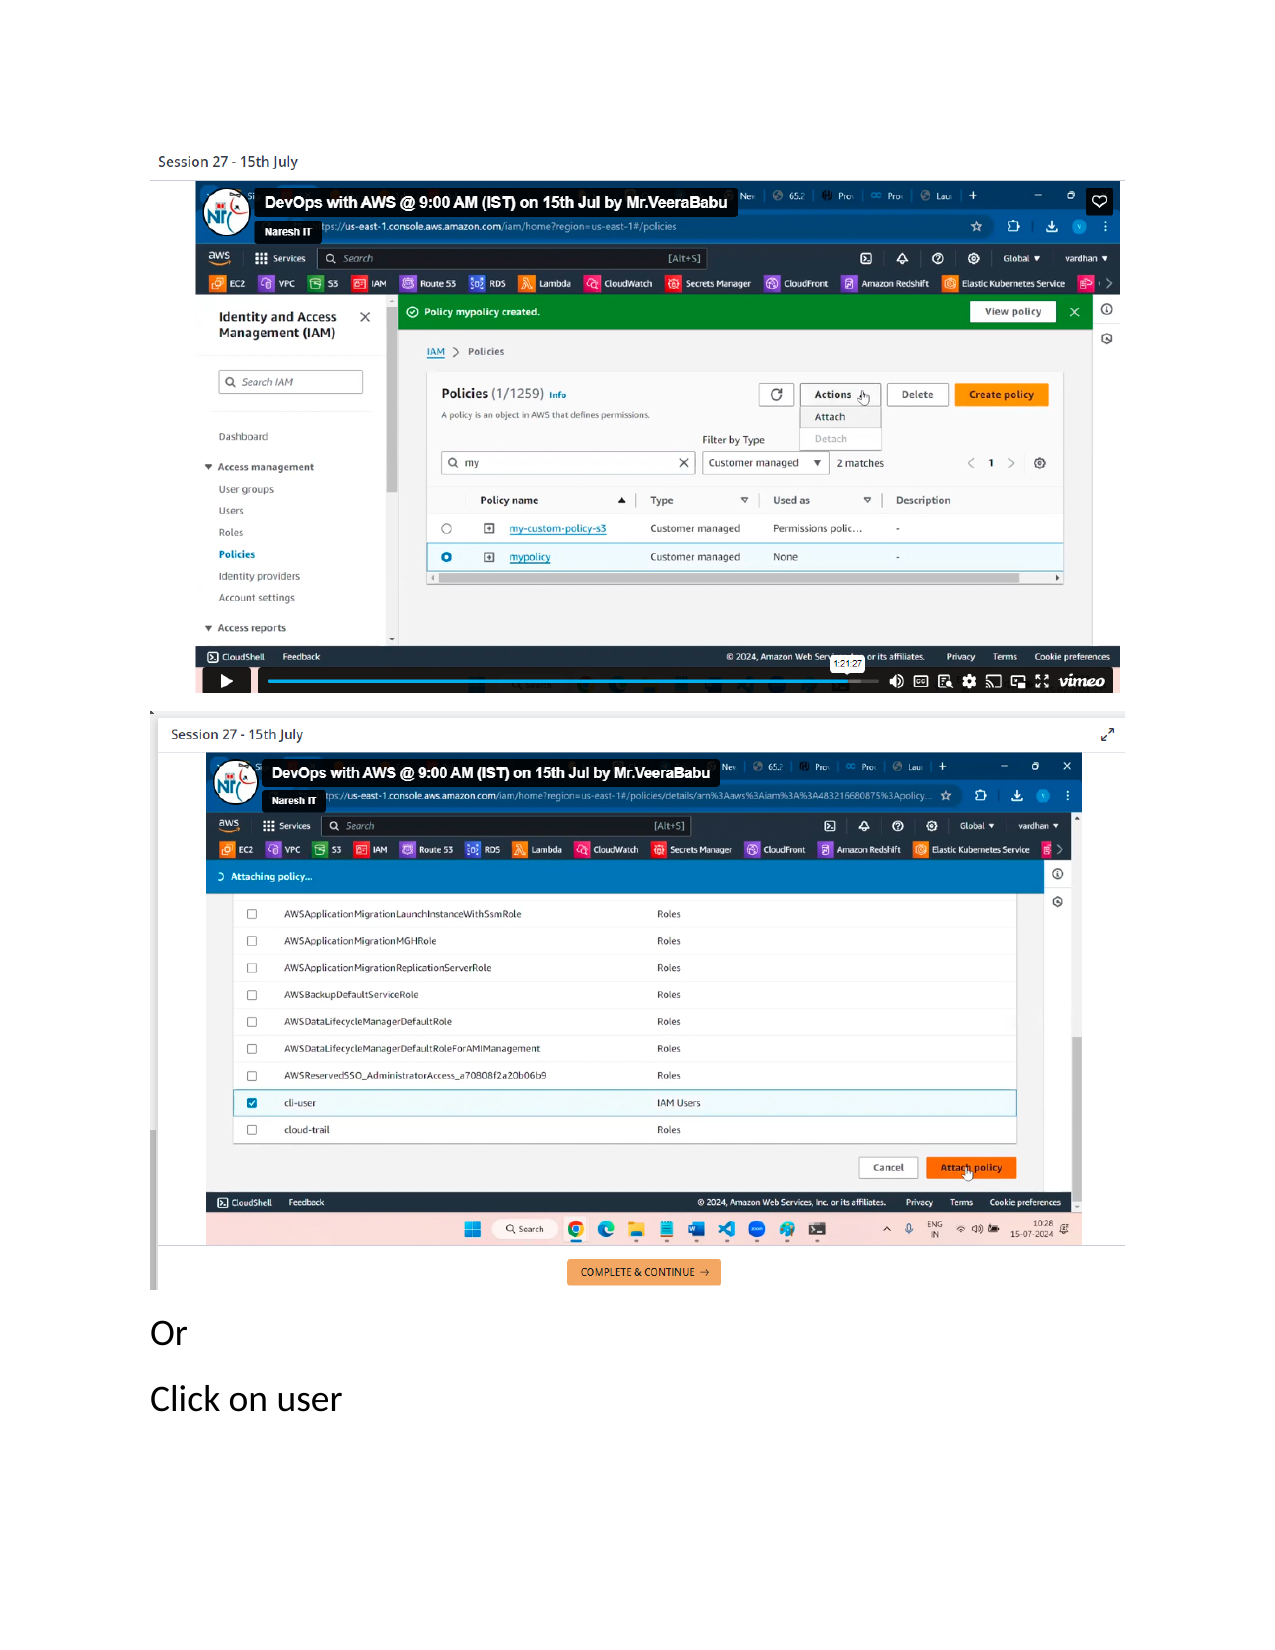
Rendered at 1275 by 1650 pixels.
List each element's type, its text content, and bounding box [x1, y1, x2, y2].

picture [150, 711, 1125, 1290]
text Click on user [150, 1375, 1125, 1421]
picture [150, 150, 1125, 693]
text Or [150, 1309, 1125, 1355]
